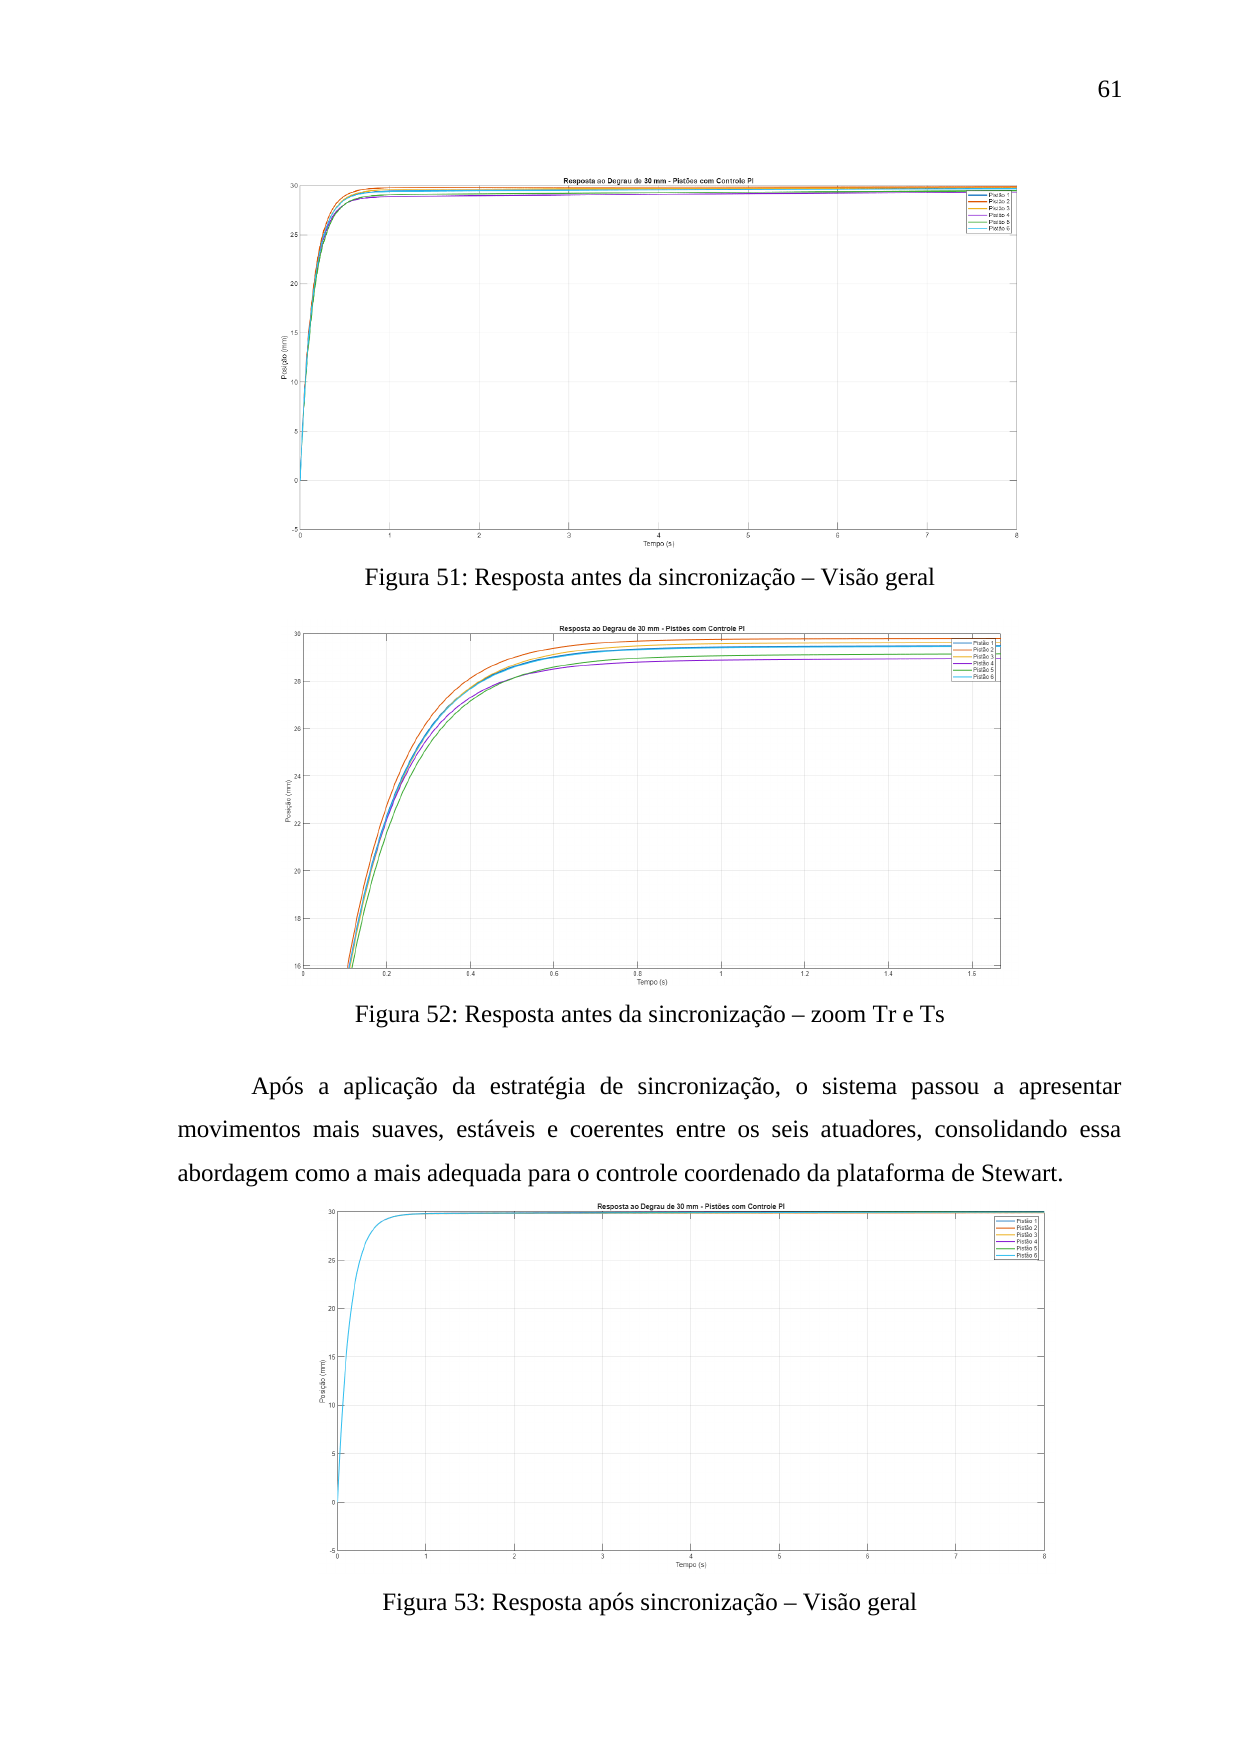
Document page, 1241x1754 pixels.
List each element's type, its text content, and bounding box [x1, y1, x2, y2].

text Após a aplicação da estratégia de sincronização, o sistema passou a apresentar movimentos mais suaves, estáveis e coerentes entre os seis atuadores, consolidando essa abordagem como a mais adequada para o controle coordenado da plataforma de Stewart. [177, 1071, 1122, 1186]
picture [280, 619, 1019, 986]
picture [280, 177, 1019, 548]
picture [317, 1200, 1056, 1574]
